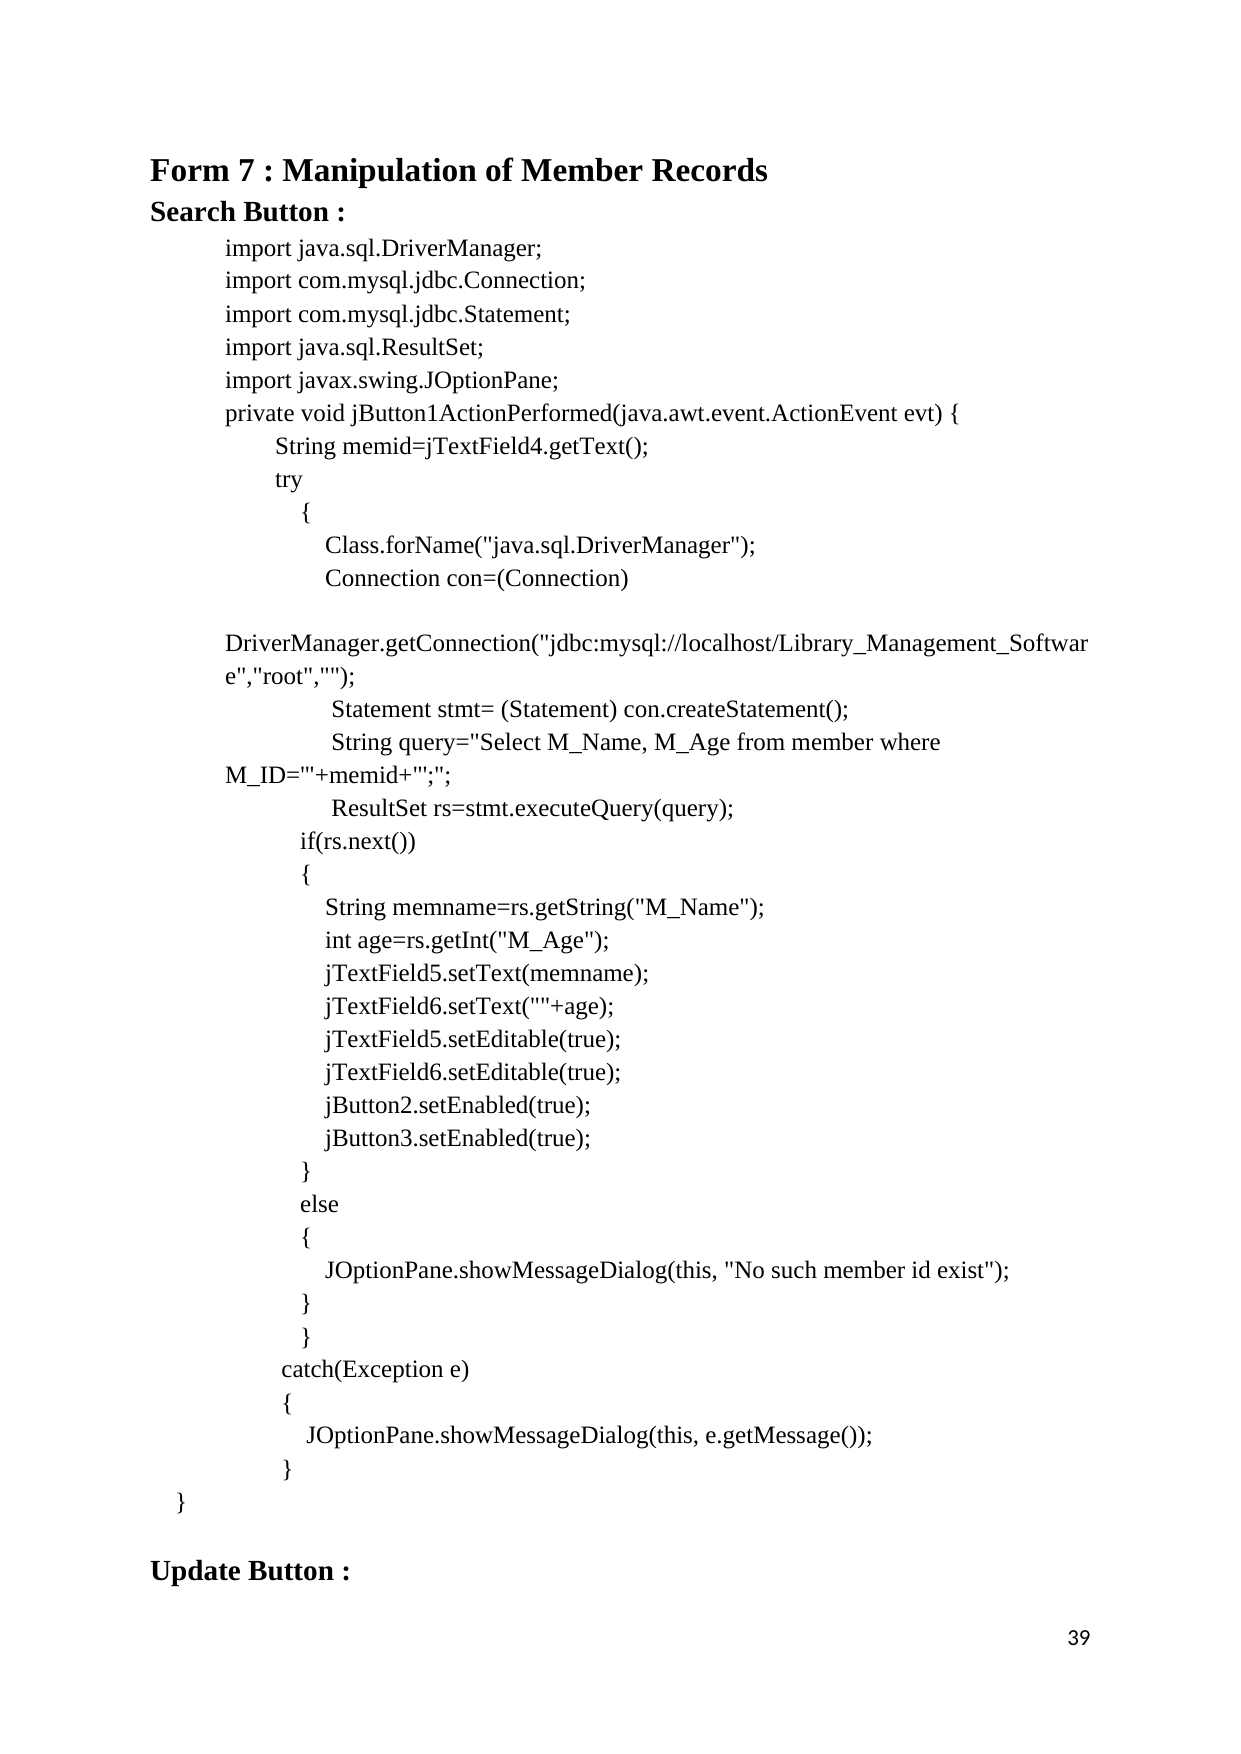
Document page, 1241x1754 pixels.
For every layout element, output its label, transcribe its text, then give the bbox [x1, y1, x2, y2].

list import java.sql.DriverManager; [225, 233, 1090, 261]
list } [225, 1454, 1090, 1482]
list JOptionPane.showMessageDialog(this, e.getMessage()); [225, 1421, 1090, 1449]
list Connection con=(Connection) [225, 563, 1090, 592]
list int age=rs.getInt("M_Age"); [225, 925, 1090, 954]
list String memid=jTextField4.getText(); [225, 431, 1090, 459]
list import java.sql.ResultSet; [225, 332, 1090, 360]
list import javax.swing.JOptionPane; [150, 365, 1090, 393]
list import com.mysql.jdbc.Connection; [225, 266, 1090, 294]
list } [150, 1487, 1090, 1515]
list String memname=rs.getString("M_Name"); [225, 892, 1090, 921]
list String query="Select M_Name, M_Age from member where M_ID='"+memid+"';"; [225, 727, 1090, 789]
list Form 7 : Manipulation of Member Records [150, 150, 1090, 188]
list jTextField5.setEditable(true); [225, 1024, 1090, 1053]
list { [225, 497, 1090, 526]
list jTextField5.setText(memname); [225, 958, 1090, 987]
list JOptionPane.showMessageDialog(this, "No such member id exist"); [225, 1256, 1090, 1284]
list try [225, 464, 1090, 492]
list Class.forName("java.sql.DriverManager"); [225, 530, 1090, 558]
list import com.mysql.jdbc.Statement; [225, 299, 1090, 327]
list } [225, 1288, 1090, 1317]
list jTextField6.setText(""+age); [225, 991, 1090, 1020]
list Update Button : [150, 1553, 1090, 1586]
list DriverManager.getConnection("jdbc:mysql://localhost/Library_Management_Software","root",""); [225, 596, 1090, 690]
list Statement stmt= (Statement) con.createStatement(); [225, 694, 1090, 723]
list catch(Exception e) [225, 1354, 1090, 1383]
list { [225, 859, 1090, 888]
list Search Button : [150, 194, 1090, 228]
list { [225, 1388, 1090, 1416]
list } [225, 1322, 1090, 1350]
list jButton2.setEnabled(true); [225, 1090, 1090, 1119]
list ResultSet rs=stmt.executeQuery(query); [225, 793, 1090, 822]
list jButton3.setEnabled(true); [225, 1123, 1090, 1152]
list { [225, 1222, 1090, 1251]
list if(rs.next()) [225, 826, 1090, 855]
list } [225, 1156, 1090, 1185]
list private void jButton1ActionPerformed(java.awt.event.ActionEvent evt) { [225, 398, 1090, 426]
list jTextField6.setEditable(true); [225, 1057, 1090, 1086]
list else [225, 1189, 1090, 1218]
